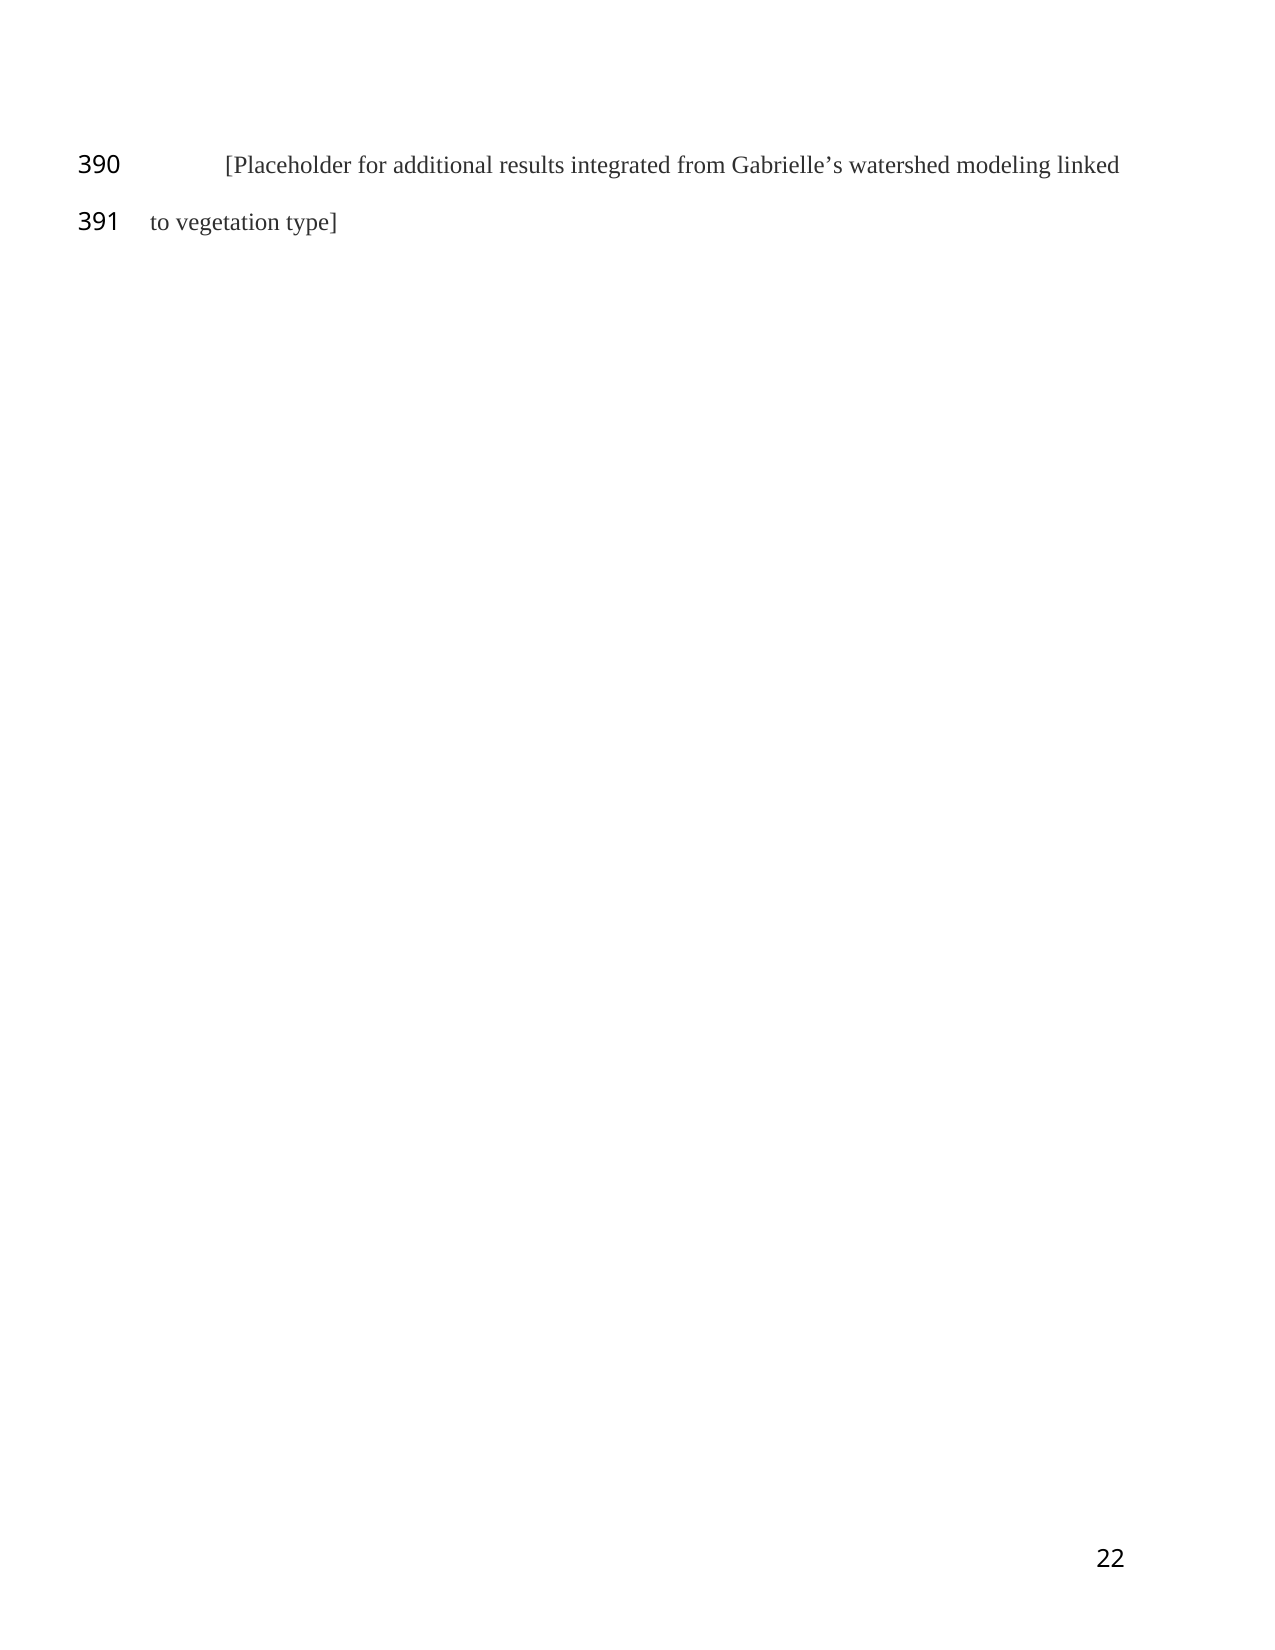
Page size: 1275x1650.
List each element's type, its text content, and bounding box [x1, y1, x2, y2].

text [Placeholder for additional results integrated from Gabrielle’s watershed modeling linked to vegetation type] [150, 150, 1125, 236]
